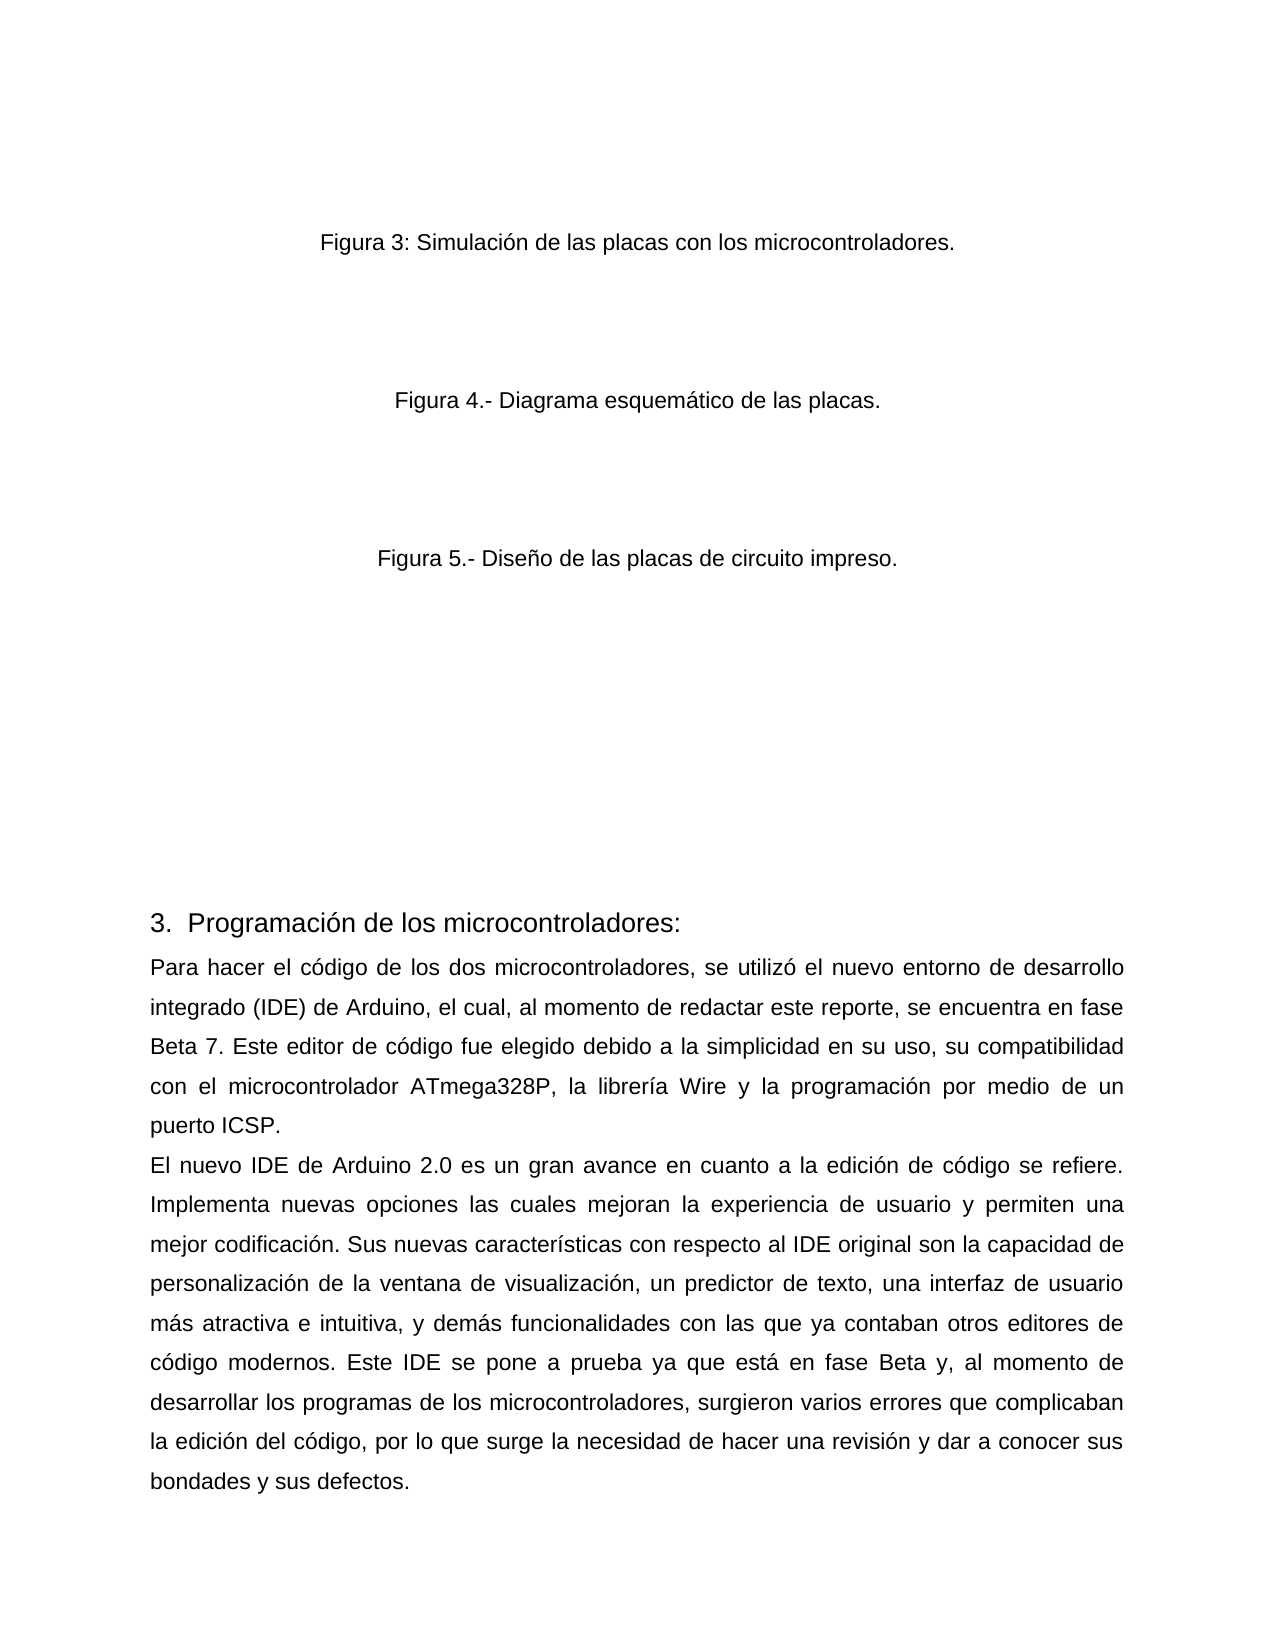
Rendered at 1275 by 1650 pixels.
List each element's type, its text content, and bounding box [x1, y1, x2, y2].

list Figura 4.- Diagrama esquemático de las placas. [150, 387, 1125, 413]
list Figura 5.- Diseño de las placas de circuito impreso. [150, 545, 1125, 571]
list Para hacer el código de los dos microcontroladores, se utilizó el nuevo entorno de desarrollo integrado (IDE) de Arduino, el cual, al momento de redactar este reporte, se encuentra en fase Beta 7. Este editor de código fue elegido debido a la simplicidad en su uso, su compatibilidad con el microcontrolador ATmega328P, la librería Wire y la programación por medio de un puerto ICSP. [150, 954, 1125, 1139]
list El nuevo IDE de Arduino 2.0 es un gran avance en cuanto a la edición de código se refiere. Implementa nuevas opciones las cuales mejoran la experiencia de usuario y permiten una mejor codificación. Sus nuevas características con respecto al IDE original son la capacidad de personalización de la ventana de visualización, un predictor de texto, una interfaz de usuario más atractiva e intuitiva, y demás funcionalidades con las que ya contaban otros editores de código modernos. Este IDE se pone a prueba ya que está en fase Beta y, al momento de desarrollar los programas de los microcontroladores, surgieron varios errores que complicaban la edición del código, por lo que surge la necesidad de hacer una revisión y dar a conocer sus bondades y sus defectos. [150, 1152, 1125, 1494]
list Programación de los microcontroladores: [150, 907, 1125, 939]
list Figura 3: Simulación de las placas con los microcontroladores. [150, 229, 1125, 255]
